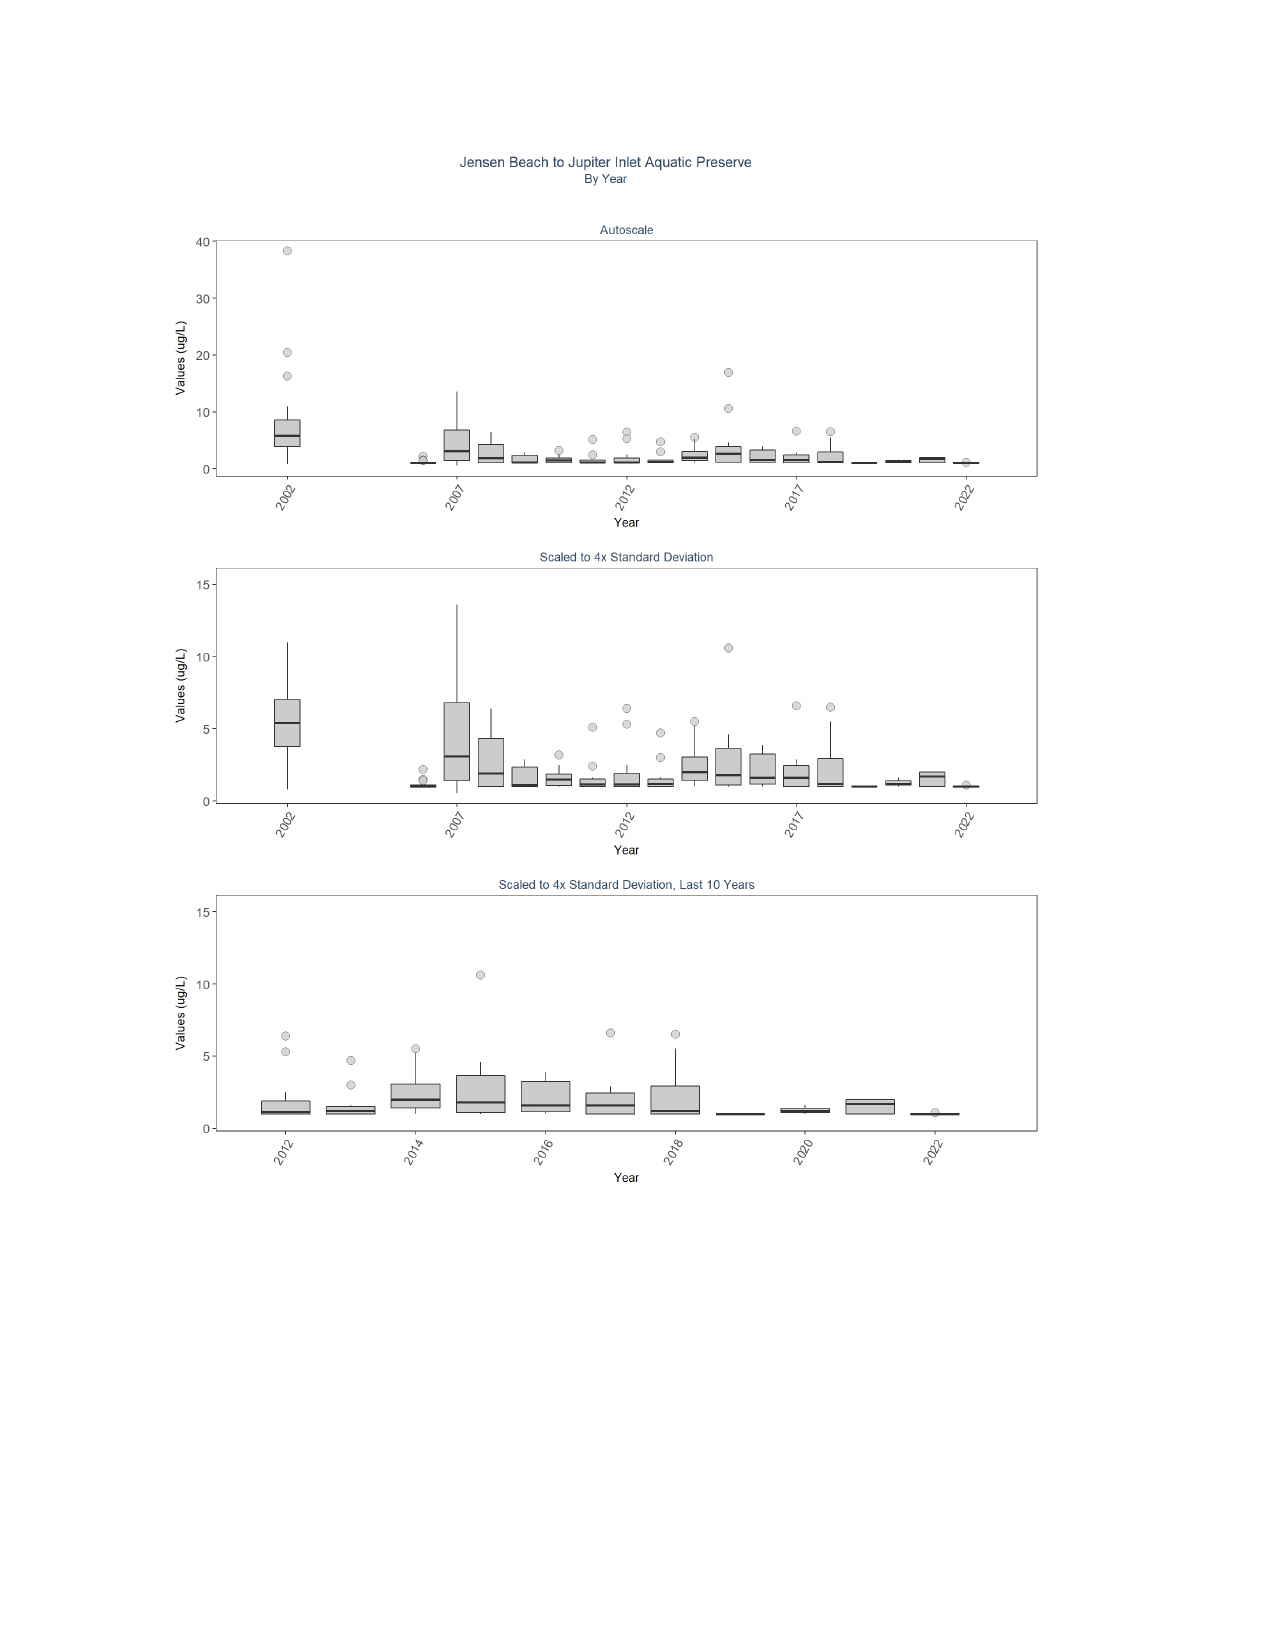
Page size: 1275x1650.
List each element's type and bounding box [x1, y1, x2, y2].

picture [168, 150, 1044, 1200]
